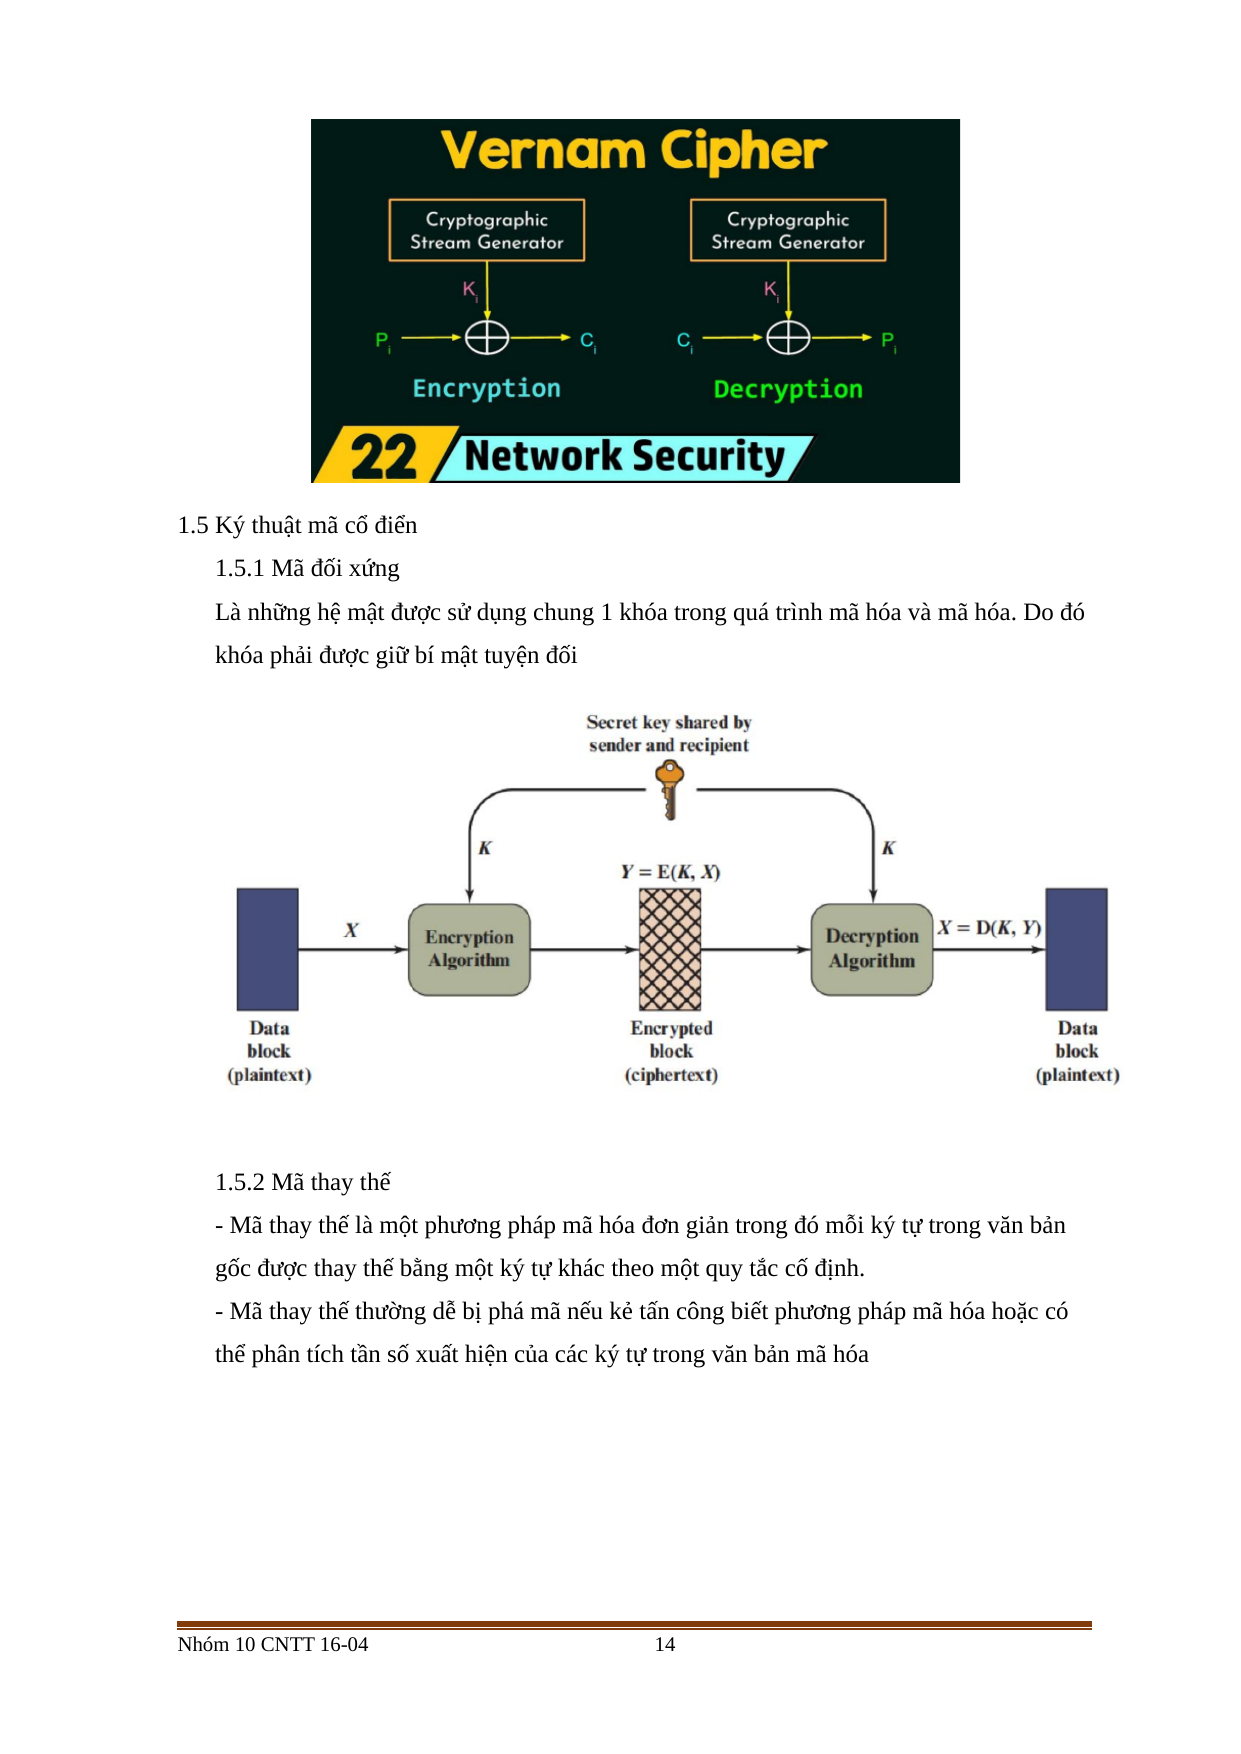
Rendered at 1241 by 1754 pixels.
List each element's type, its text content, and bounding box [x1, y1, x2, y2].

list - Mã thay thế thường dễ bị phá mã nếu kẻ tấn công biết phương pháp mã hóa hoặc có thể phân tích tần số xuất hiện của các ký tự trong văn bản mã hóa [215, 1296, 1092, 1368]
list 1.5.2 Mã thay thế [215, 1167, 1092, 1195]
list Là những hệ mật được sử dụng chung 1 khóa trong quá trình mã hóa và mã hóa. Do đó khóa phải được giữ bí mật tuyện đối [215, 597, 1092, 668]
list Ký thuật mã cổ điển [177, 510, 1092, 539]
list - Mã thay thế là một phương pháp mã hóa đơn giản trong đó mỗi ký tự trong văn bản gốc được thay thế bằng một ký tự khác theo một quy tắc cố định. [215, 1210, 1092, 1282]
picture [309, 118, 961, 483]
picture [214, 682, 1130, 1108]
list 1.5.1 Mã đối xứng [215, 553, 1092, 582]
